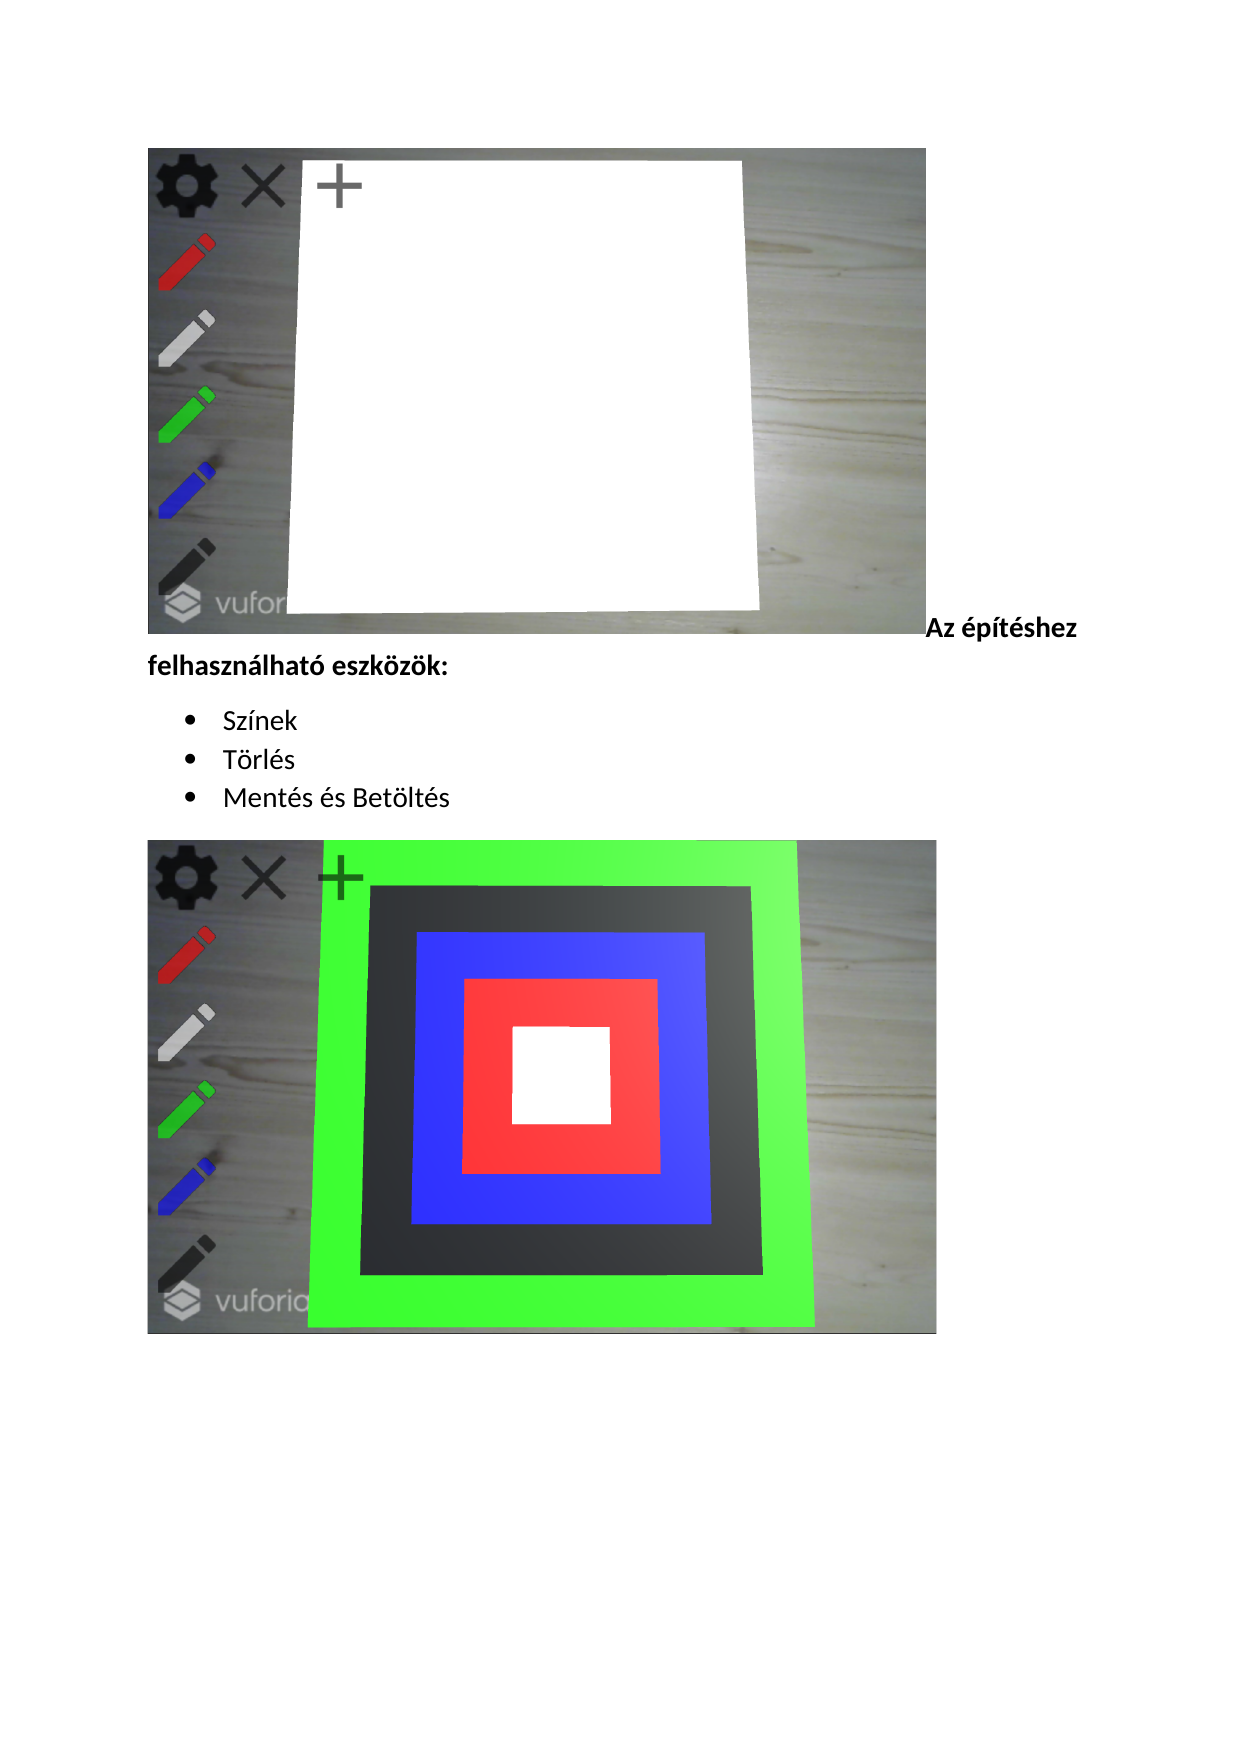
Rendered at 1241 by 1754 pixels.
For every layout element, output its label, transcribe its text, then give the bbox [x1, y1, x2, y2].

picture [147, 840, 937, 1334]
list Színek [185, 702, 1093, 738]
picture [148, 148, 926, 634]
list Mentés és Betöltés [185, 779, 1093, 815]
list Törlés [185, 741, 1093, 776]
